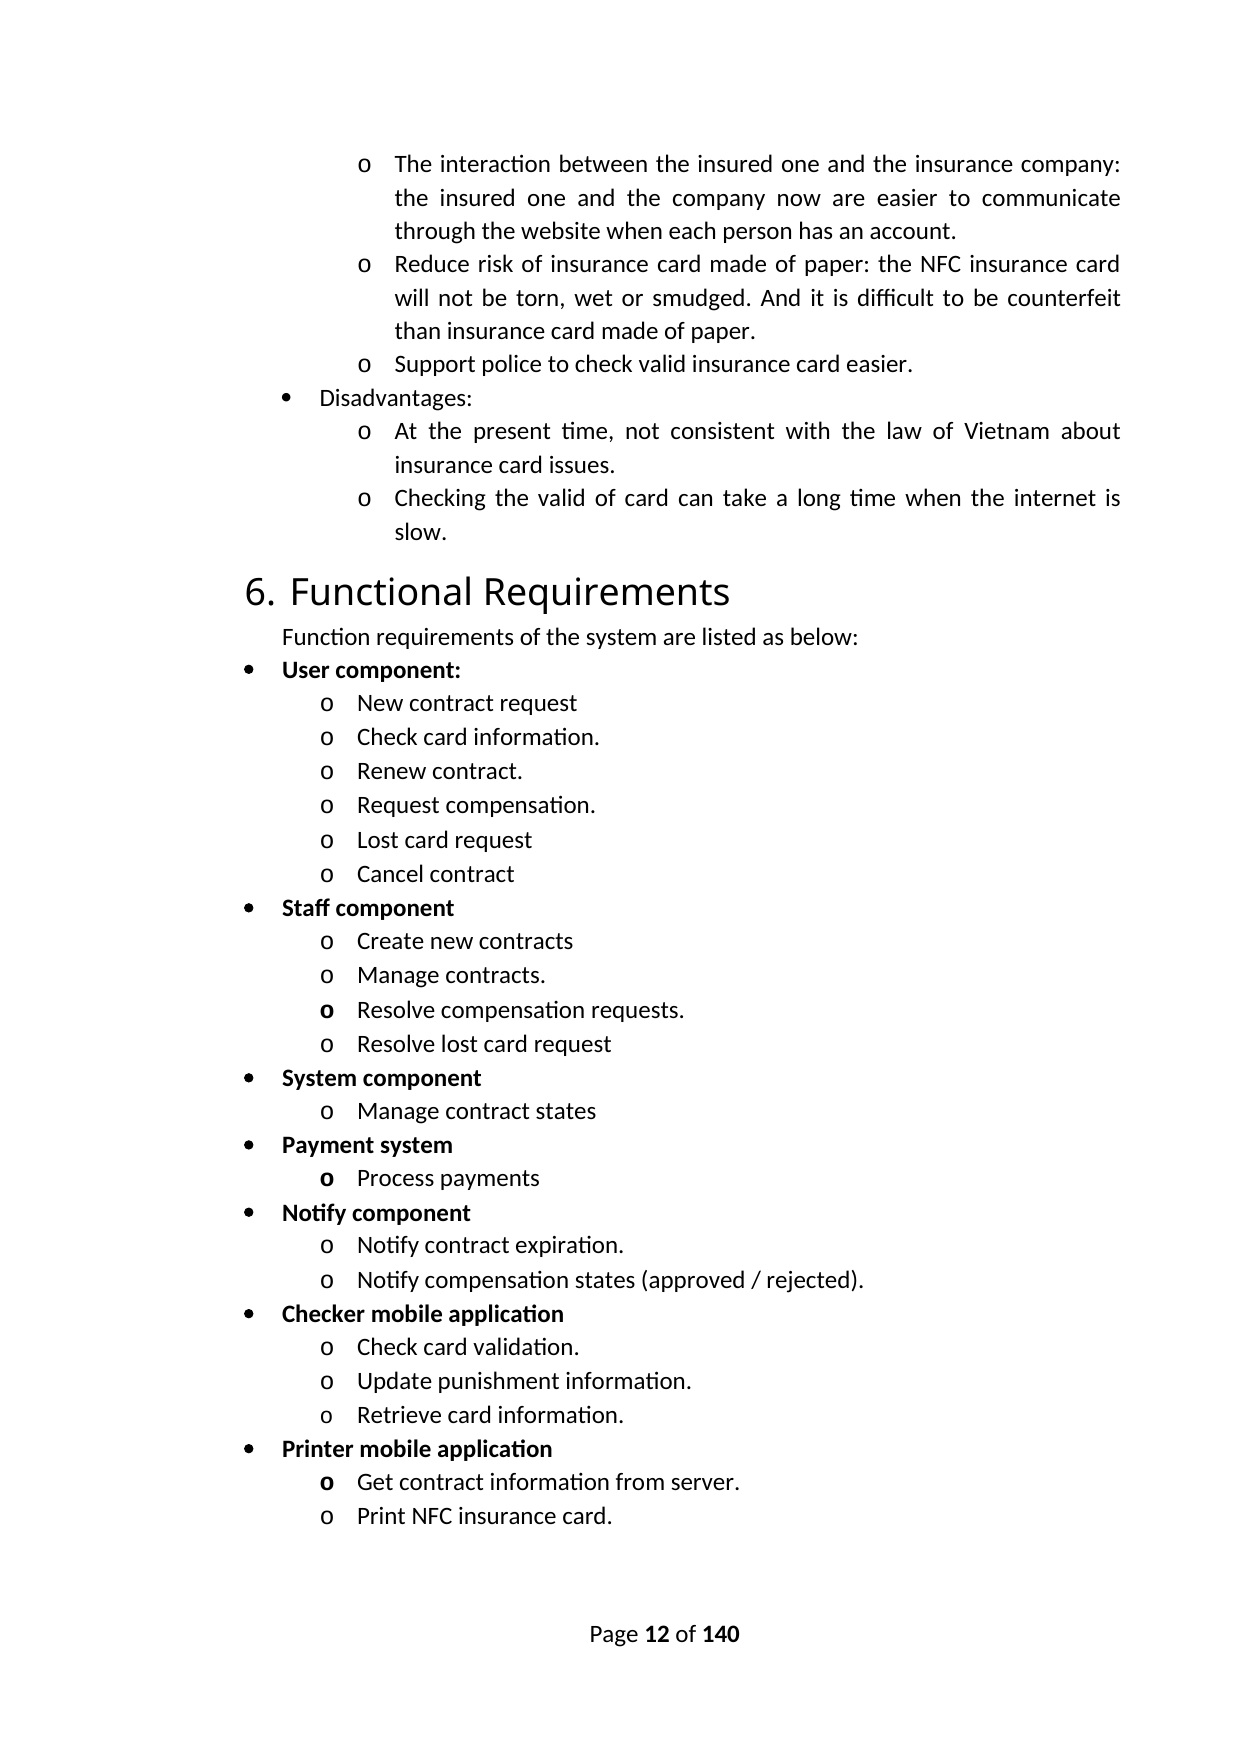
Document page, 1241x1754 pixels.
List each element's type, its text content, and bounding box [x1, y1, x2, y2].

list Cancel contract [319, 858, 1122, 890]
list Disadvantages: [282, 382, 1122, 412]
list Notify component [244, 1197, 1122, 1227]
subtitle Functional Requirements [244, 566, 1122, 617]
list Reduce risk of insurance card made of paper: the NFC insurance card will not be torn, wet or smudged. And it is difficult to be counterfeit than insurance card made of paper. [357, 248, 1122, 345]
list User component: [244, 654, 1122, 684]
list Checker mobile application [244, 1298, 1122, 1329]
list Manage contract states [319, 1095, 1122, 1127]
list Notify compensation states (approved / rejected). [319, 1264, 1122, 1296]
list Support police to check valid insurance card easier. [357, 348, 1122, 379]
list The interaction between the insured one and the insurance company: the insured one and the company now are easier to communicate through the website when each person has an account. [357, 148, 1122, 245]
list Resolve lost card request [319, 1028, 1122, 1060]
list Check card validation. [319, 1331, 1122, 1363]
list New contract request [319, 687, 1122, 718]
list Printer mobile application [244, 1433, 1122, 1464]
list Renew contract. [319, 755, 1122, 787]
list Print NFC insurance card. [319, 1500, 1122, 1532]
list Update punishment information. [319, 1365, 1122, 1397]
list Create new contracts [319, 925, 1122, 957]
list System component [244, 1062, 1122, 1093]
list Notify contract expiration. [319, 1229, 1122, 1261]
list Check card information. [319, 721, 1122, 753]
list Request compensation. [319, 789, 1122, 821]
list Get contract information from server. [319, 1466, 1122, 1498]
list Checking the valid of card can take a long time when the internet is slow. [357, 482, 1122, 547]
list Payment system [244, 1129, 1122, 1160]
list Staff component [244, 892, 1122, 923]
list Manage contracts. [319, 959, 1122, 991]
list At the present time, not consistent with the law of Vietnam about insurance card issues. [357, 415, 1122, 479]
list Function requirements of the system are listed as below: [282, 621, 1122, 651]
list Process payments [319, 1162, 1122, 1194]
list Resolve compensation requests. [319, 994, 1122, 1026]
list Retrieve card information. [319, 1399, 1122, 1431]
list Lost card request [319, 824, 1122, 856]
